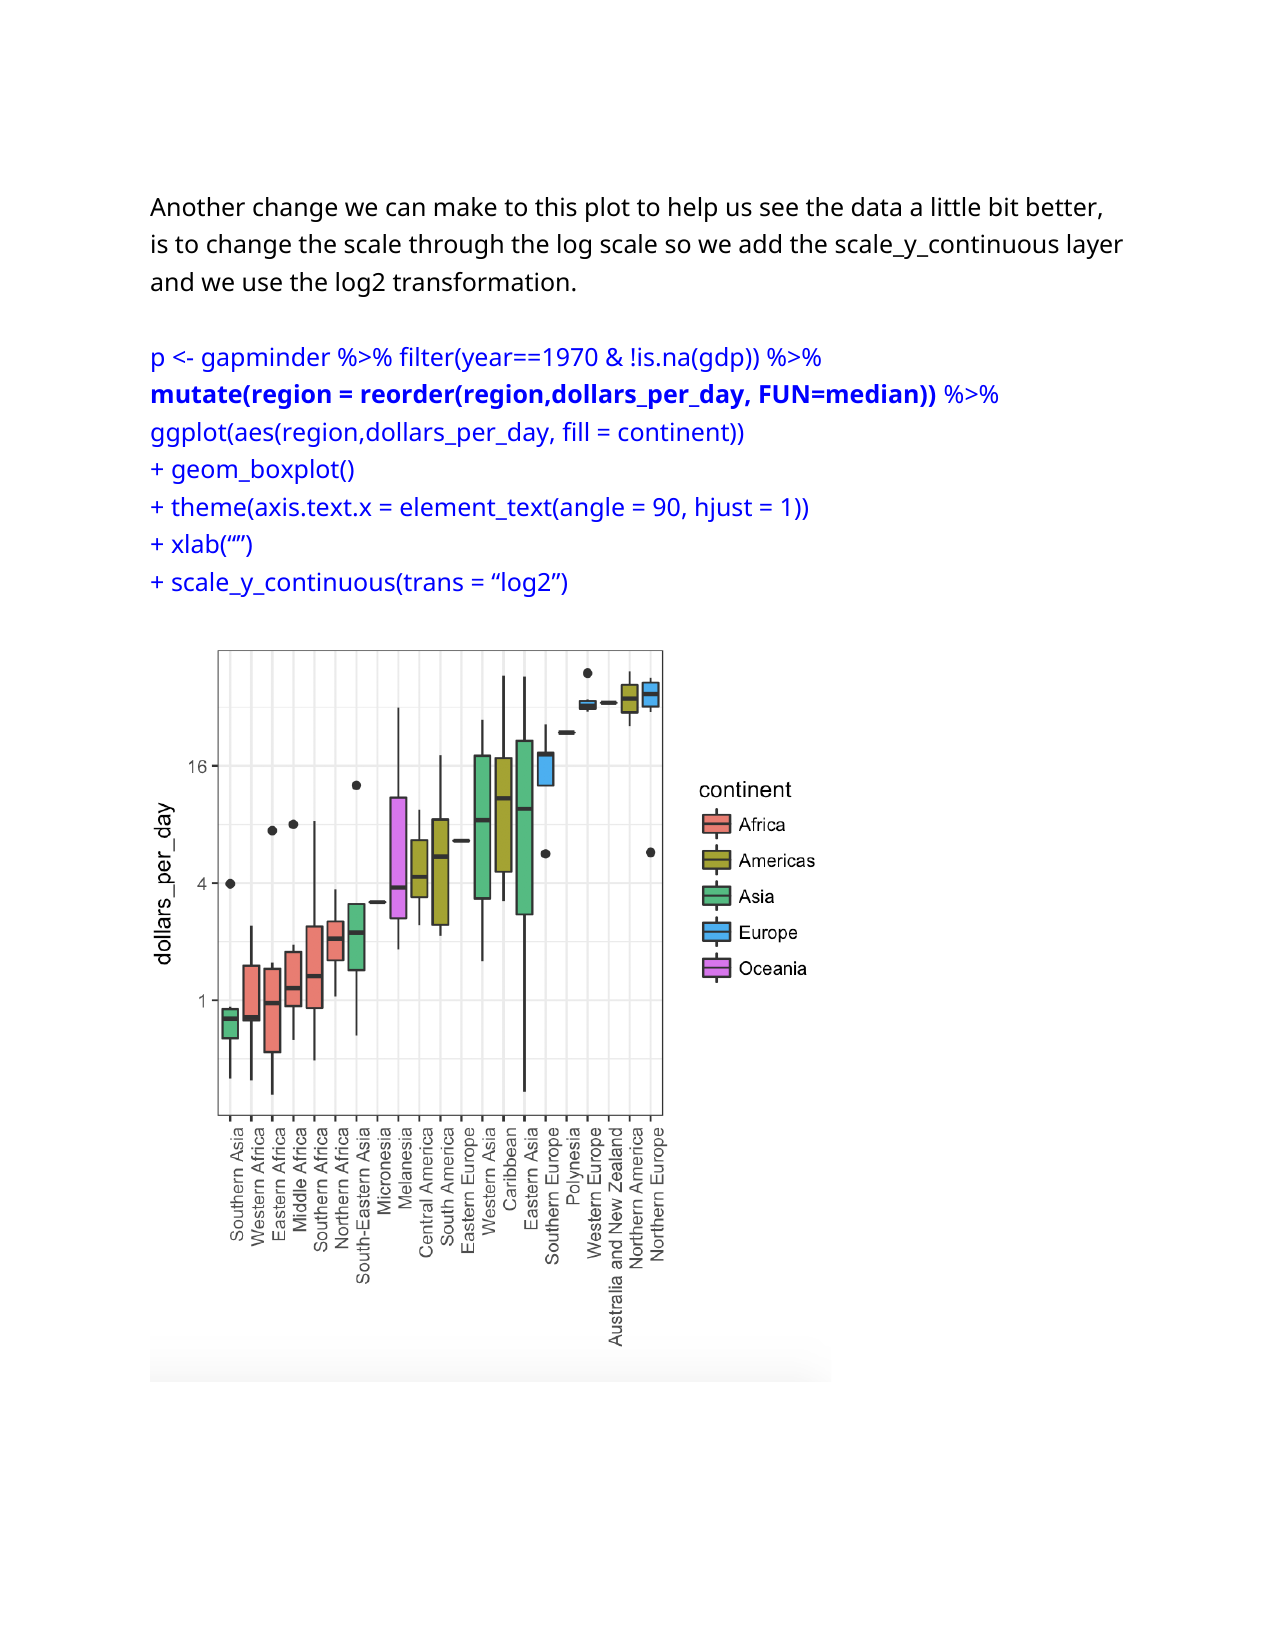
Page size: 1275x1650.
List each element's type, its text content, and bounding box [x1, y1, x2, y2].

text + theme(axis.text.x = element_text(angle = 90, hjust = 1)) [150, 487, 1125, 525]
list + scale_y_continuous(trans = “log2”) [150, 562, 1125, 600]
text + geom_boxplot() [150, 450, 1125, 487]
text + xlab(“”) [150, 525, 1125, 562]
text mutate(region = reorder(region,dollars_per_day, FUN=median)) %>% ggplot(aes(region,dollars_per_day, fill = continent)) [150, 375, 1125, 450]
text p <- gapminder %>% filter(year==1970 & !is.na(gdp)) %>% [150, 337, 1125, 375]
list Another change we can make to this plot to help us see the data a little bit better, is to change the scale through the log scale so we add the scale_y_continuous layer and we use the log2 transformation. [150, 187, 1125, 300]
picture [150, 643, 832, 1382]
